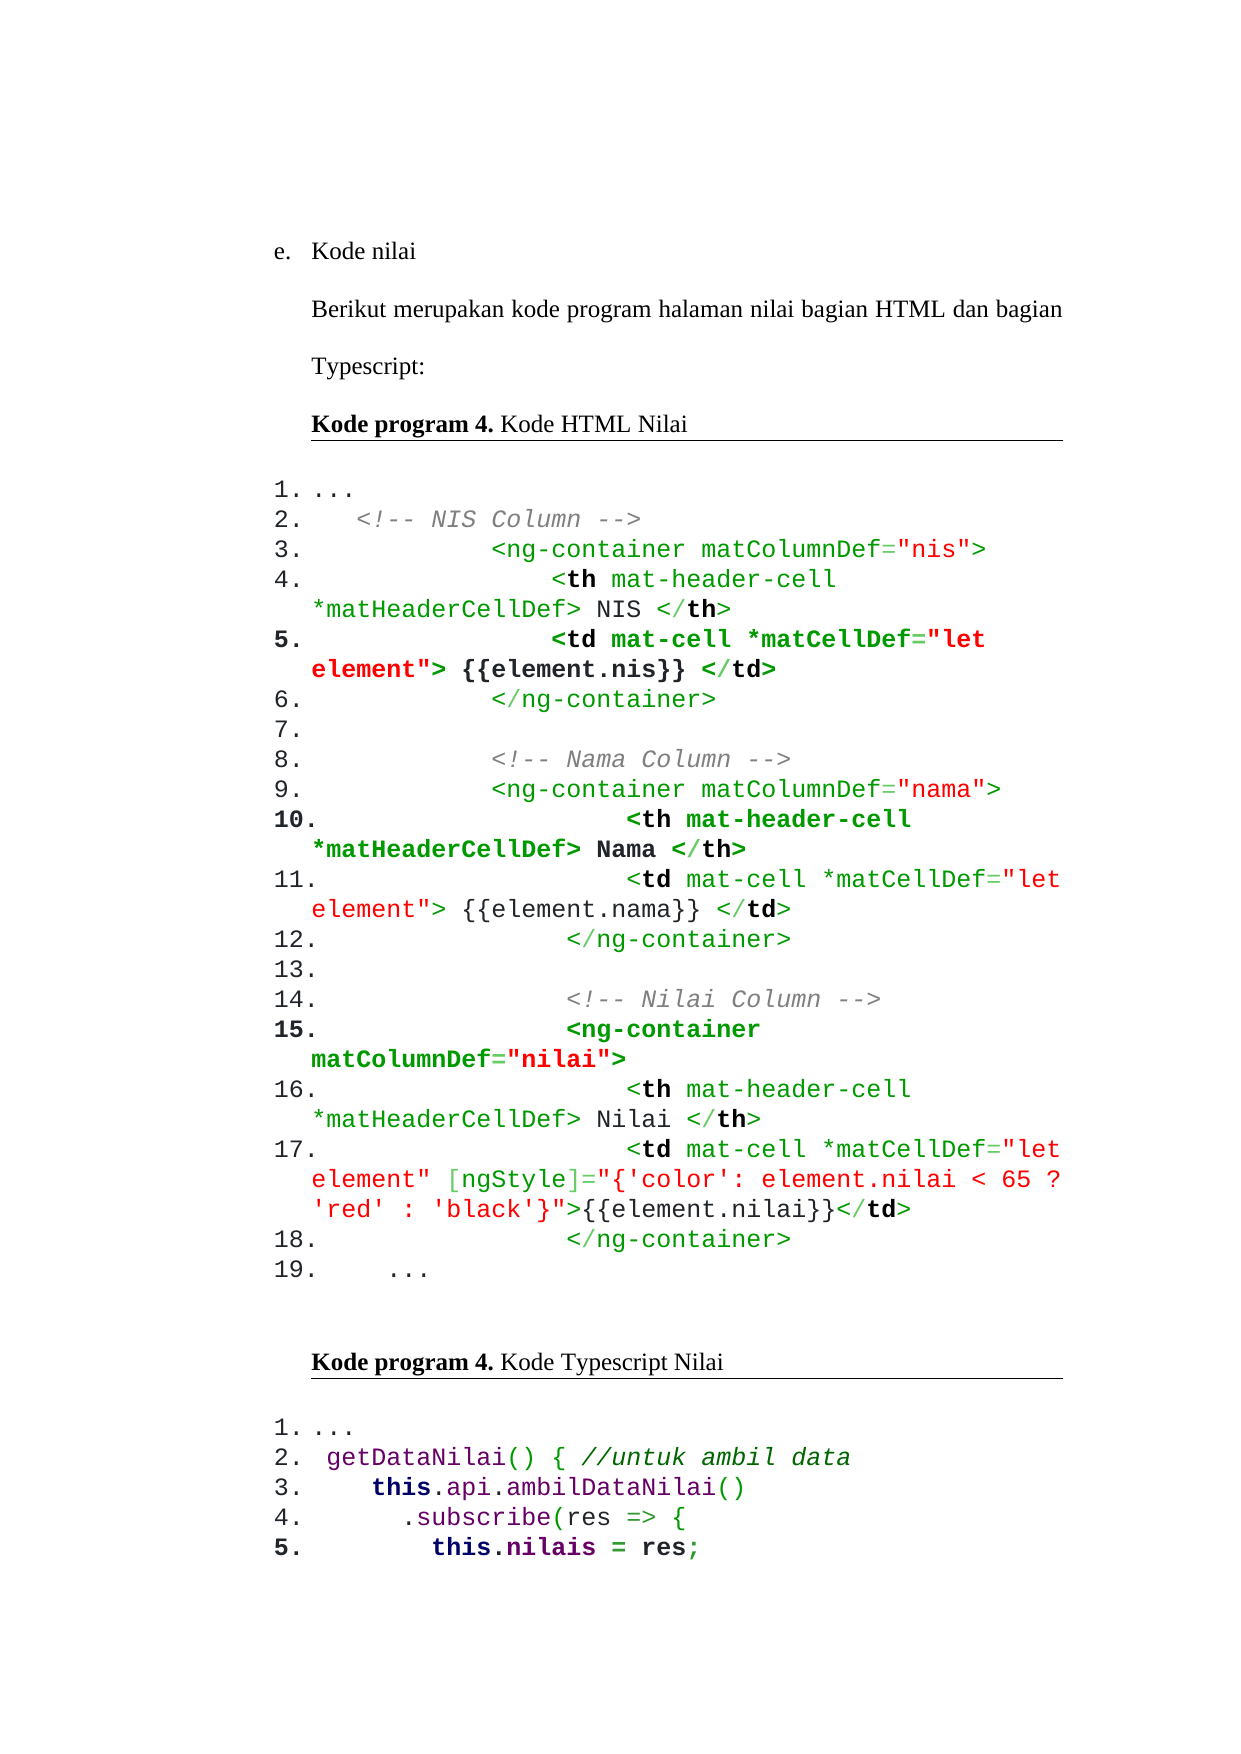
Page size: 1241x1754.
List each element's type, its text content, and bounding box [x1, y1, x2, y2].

list <ng-container matColumnDef="nama"> [274, 774, 1063, 804]
list Berikut merupakan kode program halaman nilai bagian HTML dan bagian Typescript: [311, 294, 1063, 380]
list Kode nilai [274, 236, 1063, 265]
list <!-- NIS Column --> [274, 504, 1063, 534]
list Kode program 4. Kode HTML Nilai [311, 409, 1063, 440]
list </ng-container> [274, 1224, 1063, 1254]
list <th mat-header-cell *matHeaderCellDef> Nilai </th> [274, 1074, 1063, 1134]
list <th mat-header-cell *matHeaderCellDef> Nama </th> [274, 804, 1063, 864]
list this.nilais = res; [274, 1533, 1063, 1563]
list ... [274, 474, 1063, 504]
list </ng-container> [274, 684, 1063, 714]
list <ng-container matColumnDef="nilai"> [274, 1014, 1063, 1074]
list getDataNilai() { //untuk ambil data [274, 1443, 1063, 1473]
list <td mat-cell *matCellDef="let element" [ngStyle]="{'color': element.nilai < 65 ? 'red' : 'black'}">{{element.nilai}}</td> [274, 1134, 1063, 1224]
list ... [274, 1254, 1063, 1284]
list .subscribe(res => { [274, 1503, 1063, 1533]
list Kode program 4. Kode Typescript Nilai [311, 1347, 1063, 1378]
list <!-- Nilai Column --> [274, 984, 1063, 1014]
list <!-- Nama Column --> [274, 744, 1063, 774]
list <td mat-cell *matCellDef="let element"> {{element.nama}} </td> [274, 864, 1063, 924]
list <th mat-header-cell *matHeaderCellDef> NIS </th> [274, 564, 1063, 624]
list </ng-container> [274, 924, 1063, 954]
list this.api.ambilDataNilai() [274, 1473, 1063, 1503]
list ... [274, 1413, 1063, 1443]
list <ng-container matColumnDef="nis"> [274, 534, 1063, 564]
list <td mat-cell *matCellDef="let element"> {{element.nis}} </td> [274, 624, 1063, 684]
